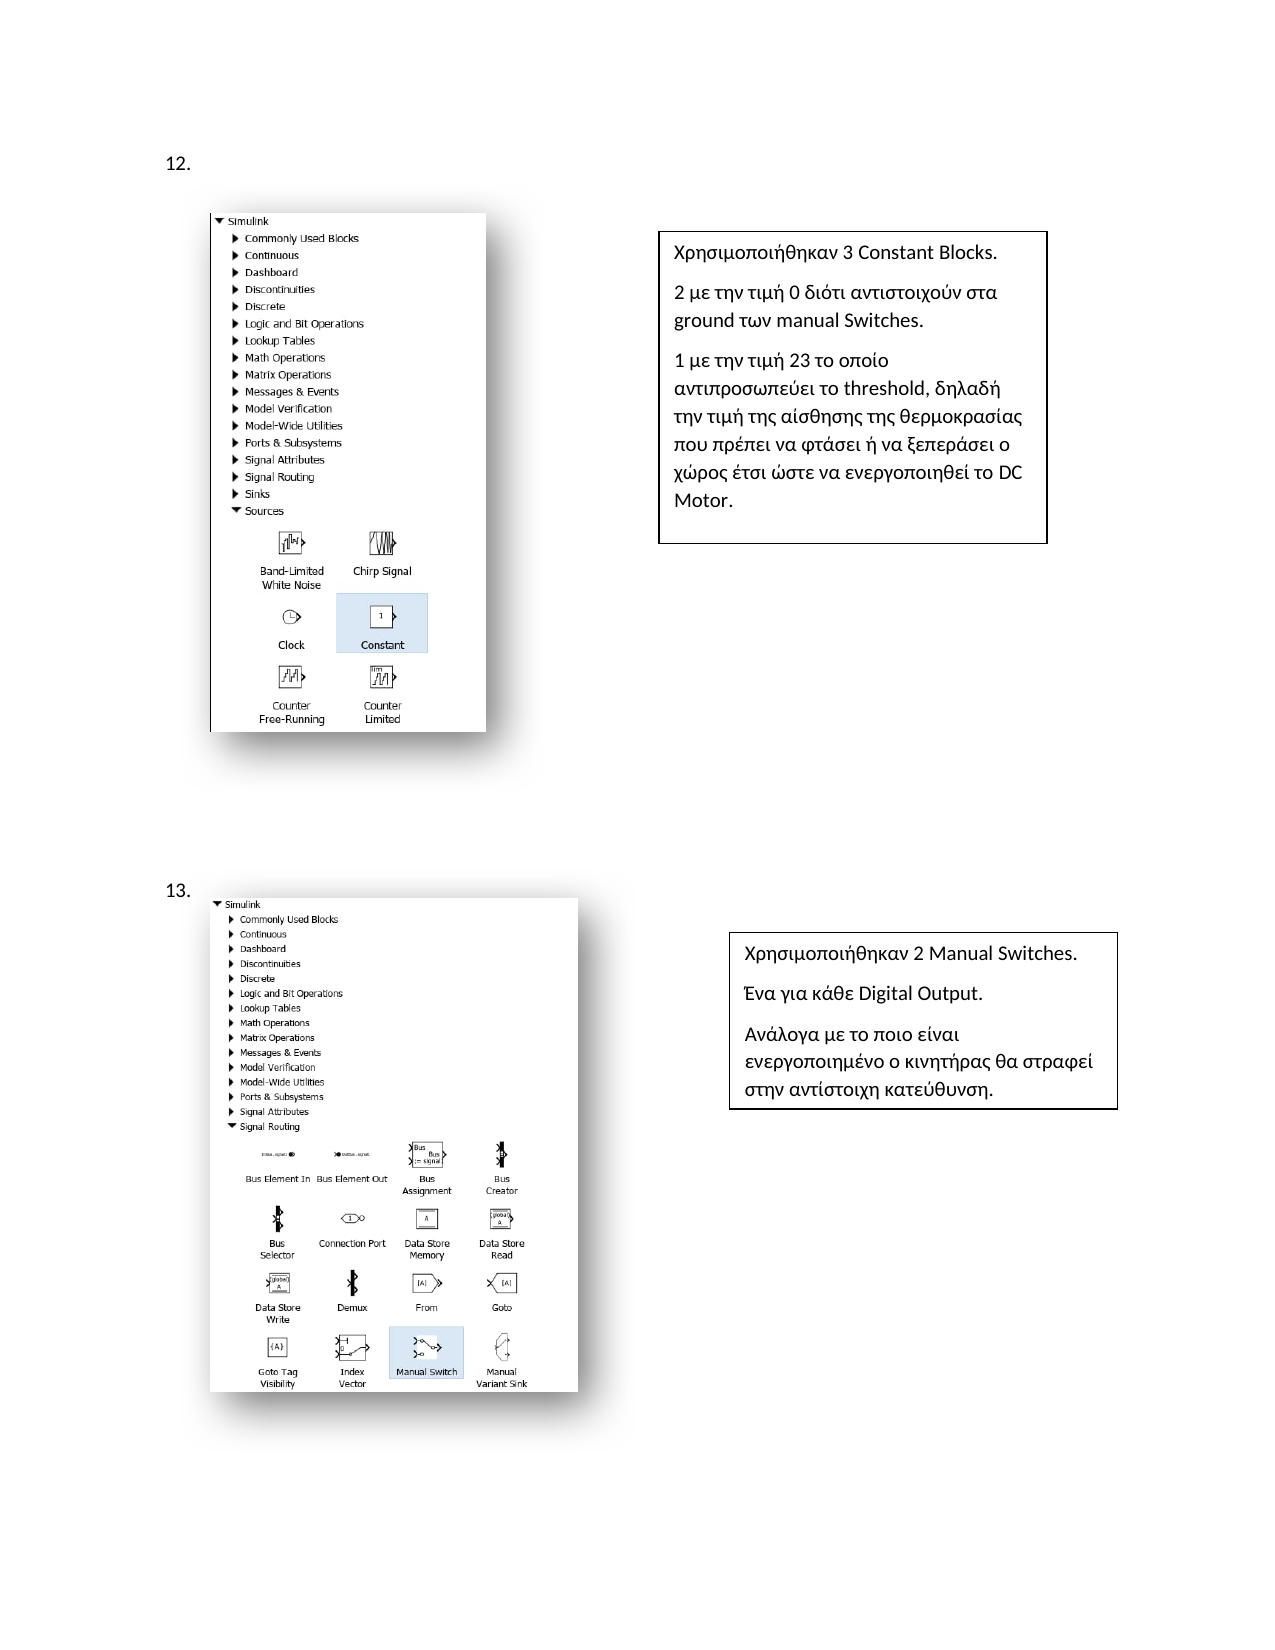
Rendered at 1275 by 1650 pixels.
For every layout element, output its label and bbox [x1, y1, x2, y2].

picture [210, 898, 578, 1392]
picture [210, 213, 486, 732]
